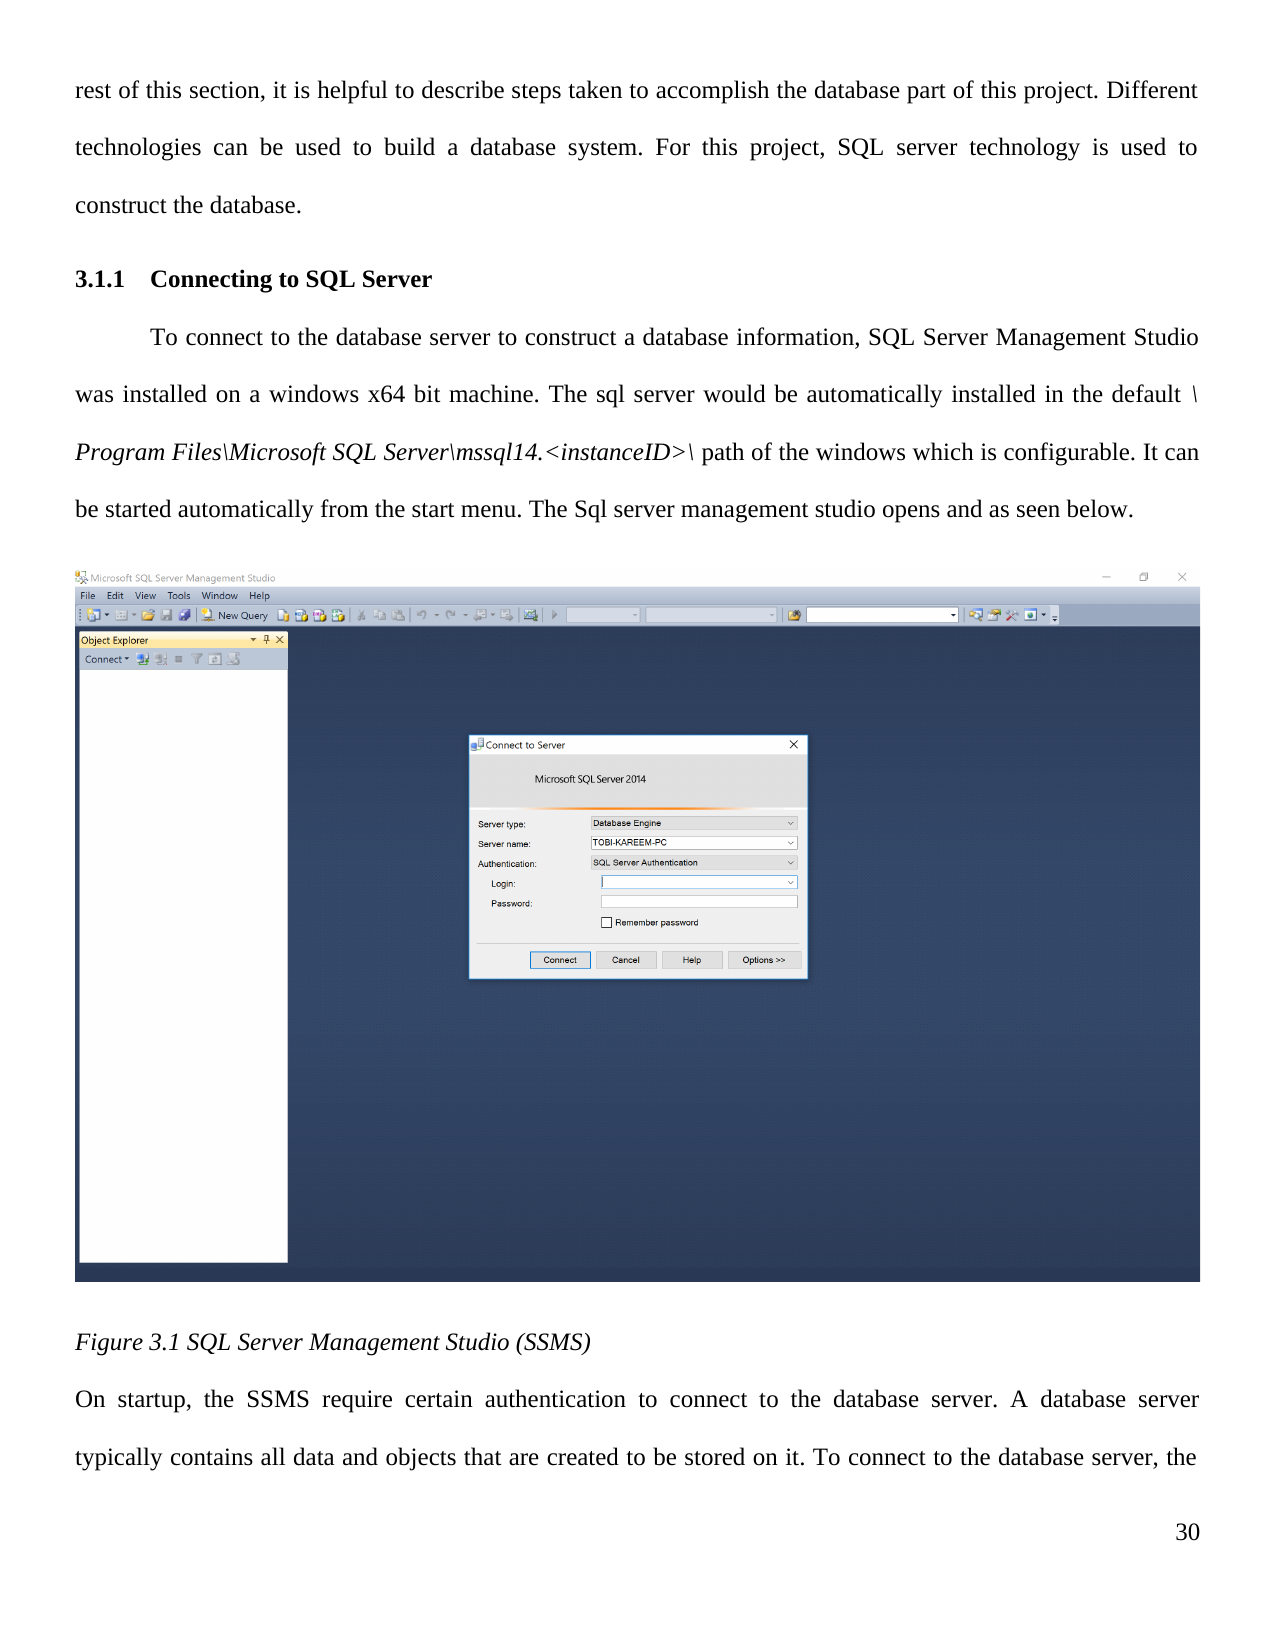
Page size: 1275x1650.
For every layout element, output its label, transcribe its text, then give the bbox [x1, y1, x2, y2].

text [75, 75, 1200, 219]
text To connect to the database server to construct a database information, SQL Server Management Studio was installed on a windows x64 bit machine. The sql server would be automatically installed in the default \Program Files\Microsoft SQL Server\mssql14.<instanceID>\ path of the windows which is configurable. It can be started automatically from the start menu. The Sql server management studio opens and as seen below. [75, 322, 1200, 523]
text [75, 1384, 1200, 1471]
subtitle 3.1.1 Connecting to SQL Server [75, 264, 1200, 293]
picture [75, 568, 1200, 1282]
subtitle Figure 3.1 SQL Server Management Studio (SSMS) [75, 1327, 1200, 1356]
